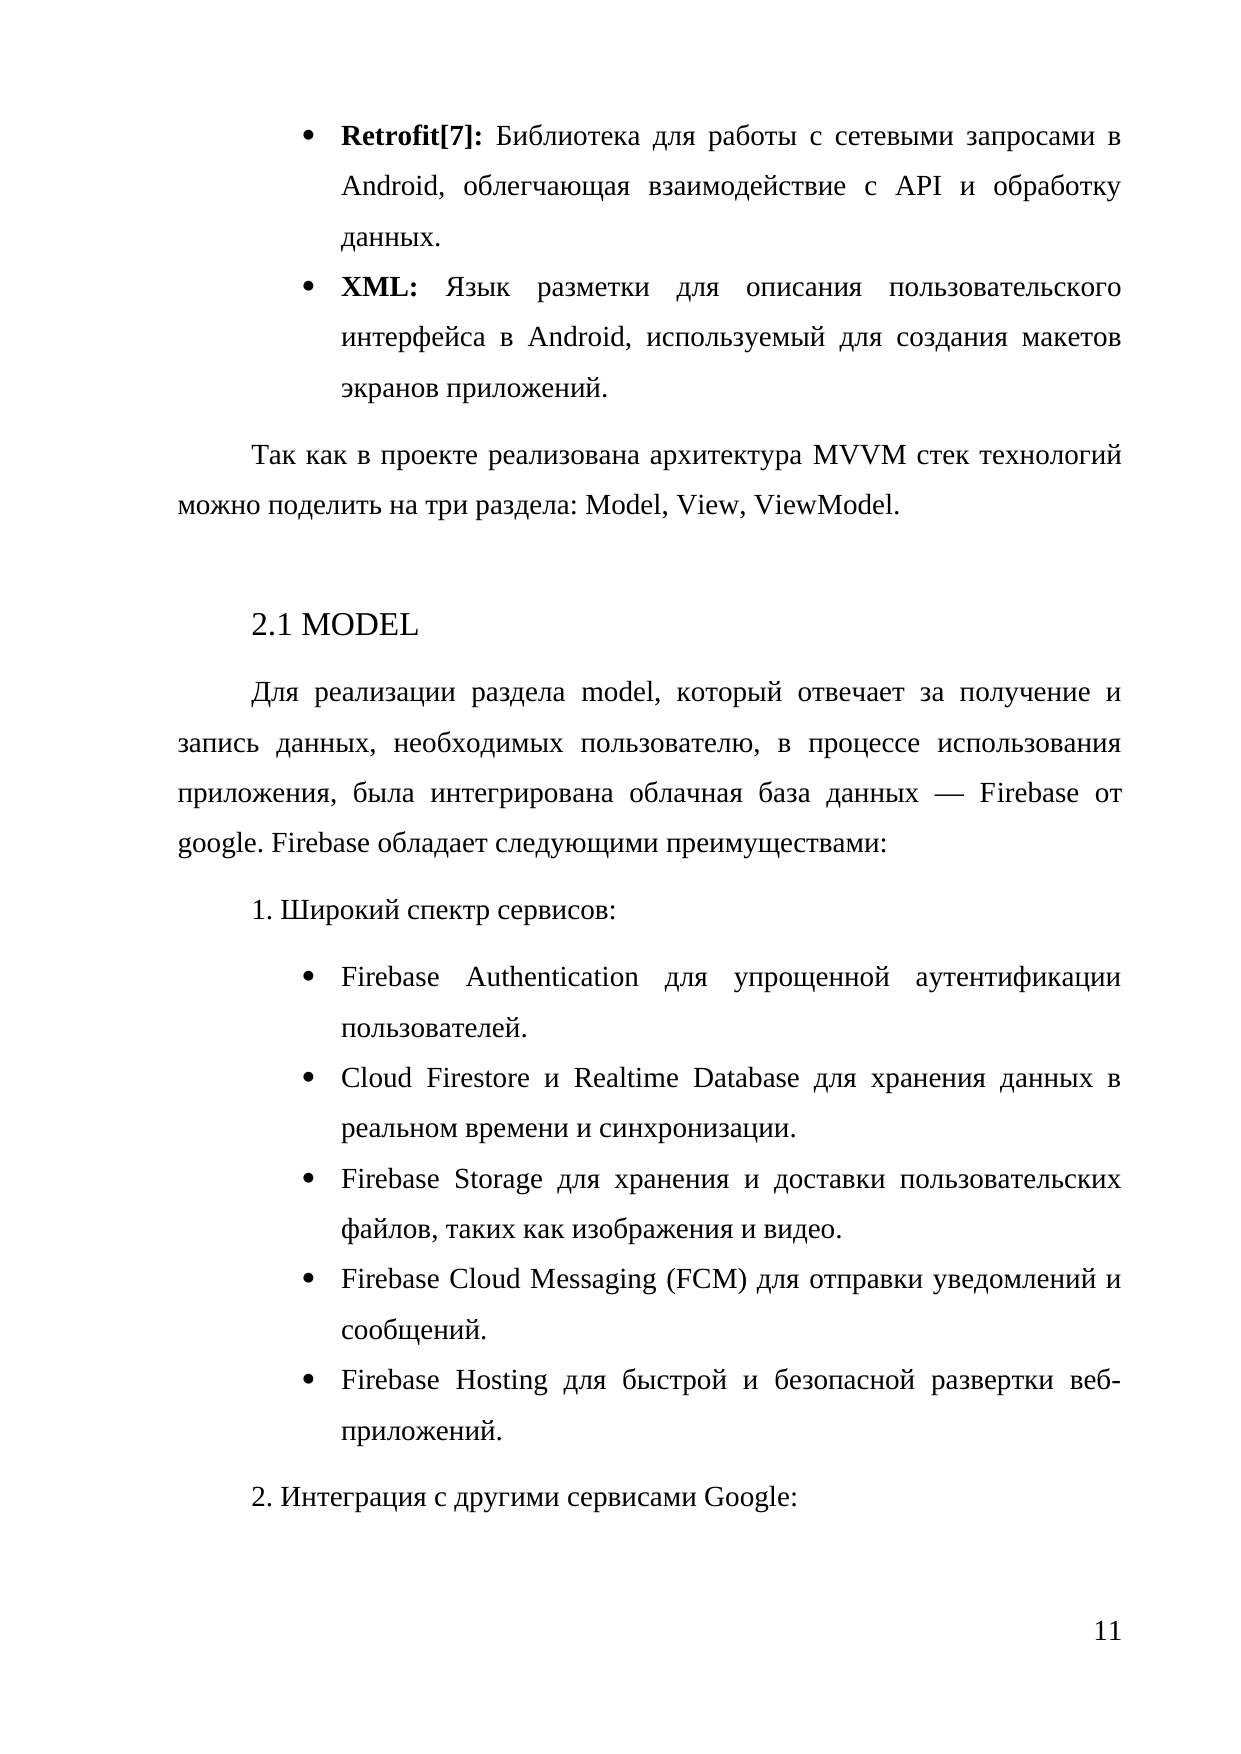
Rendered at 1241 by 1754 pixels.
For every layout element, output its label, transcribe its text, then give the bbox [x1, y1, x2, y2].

list Retrofit[7]: Библиотека для работы с сетевыми запросами в Android, облегчающая взаимодействие с API и обработку данных. [303, 118, 1122, 252]
list Firebase Authentication для упрощенной аутентификации пользователей. [303, 959, 1122, 1043]
text 2. Интеграция с другими сервисами Google: [177, 1479, 1122, 1513]
list Firebase Hosting для быстрой и безопасной развертки веб-приложений. [303, 1362, 1122, 1446]
text Для реализации раздела model, который отвечает за получение и запись данных, необходимых пользователю, в процессе использования приложения, была интегрирована облачная база данных — Firebase от google. Firebase обладает следующими преимуществами: [177, 674, 1122, 859]
text 1. Широкий спектр сервисов: [177, 892, 1122, 926]
list Firebase Cloud Messaging (FCM) для отправки уведомлений и сообщений. [303, 1261, 1122, 1345]
subtitle 2.1 MODEL [251, 604, 1122, 643]
list Firebase Storage для хранения и доставки пользовательских файлов, таких как изображения и видео. [303, 1161, 1122, 1245]
list Cloud Firestore и Realtime Database для хранения данных в реальном времени и синхронизации. [303, 1060, 1122, 1144]
text Так как в проекте реализована архитектура MVVM стек технологий можно поделить на три раздела: Model, View, ViewModel. [177, 437, 1122, 521]
list XML: Язык разметки для описания пользовательского интерфейса в Android, используемый для создания макетов экранов приложений. [303, 269, 1122, 403]
